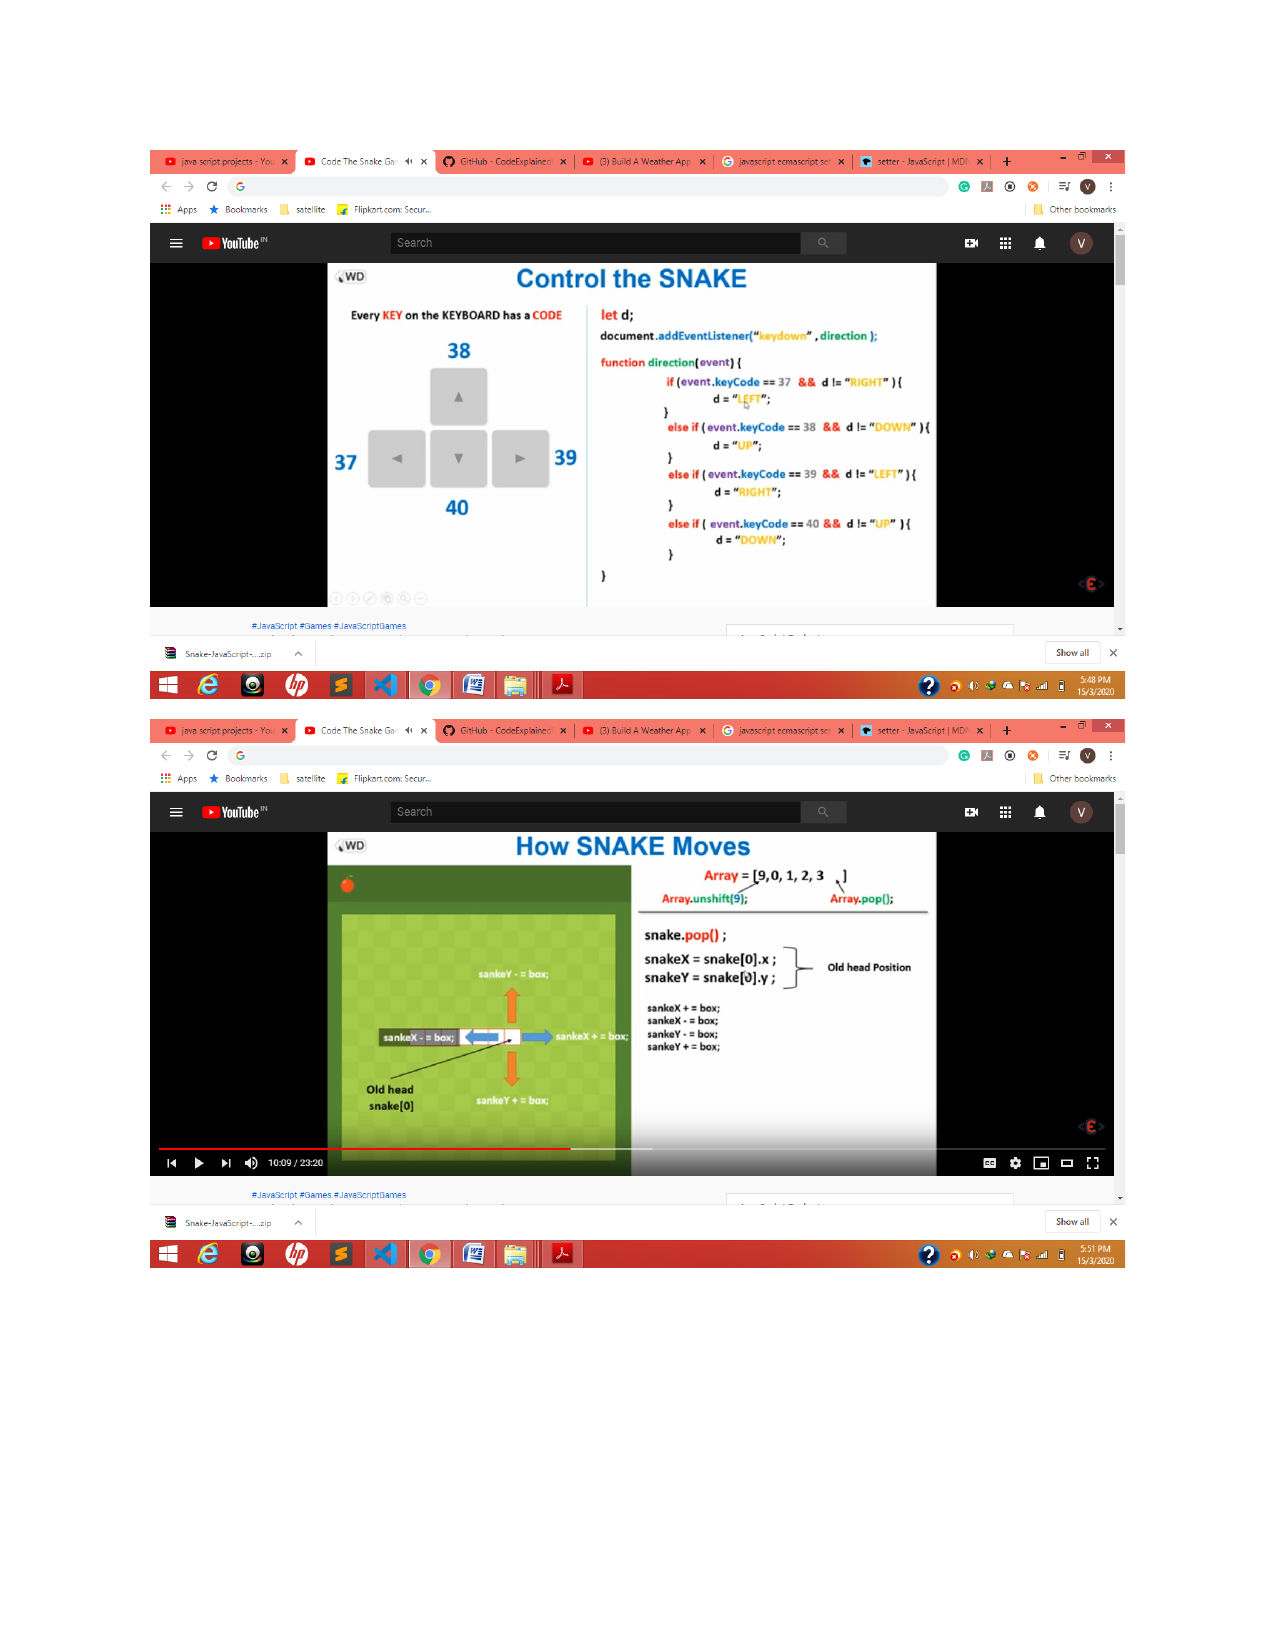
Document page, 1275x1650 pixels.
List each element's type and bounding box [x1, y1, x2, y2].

picture [150, 150, 1125, 699]
picture [150, 719, 1125, 1268]
